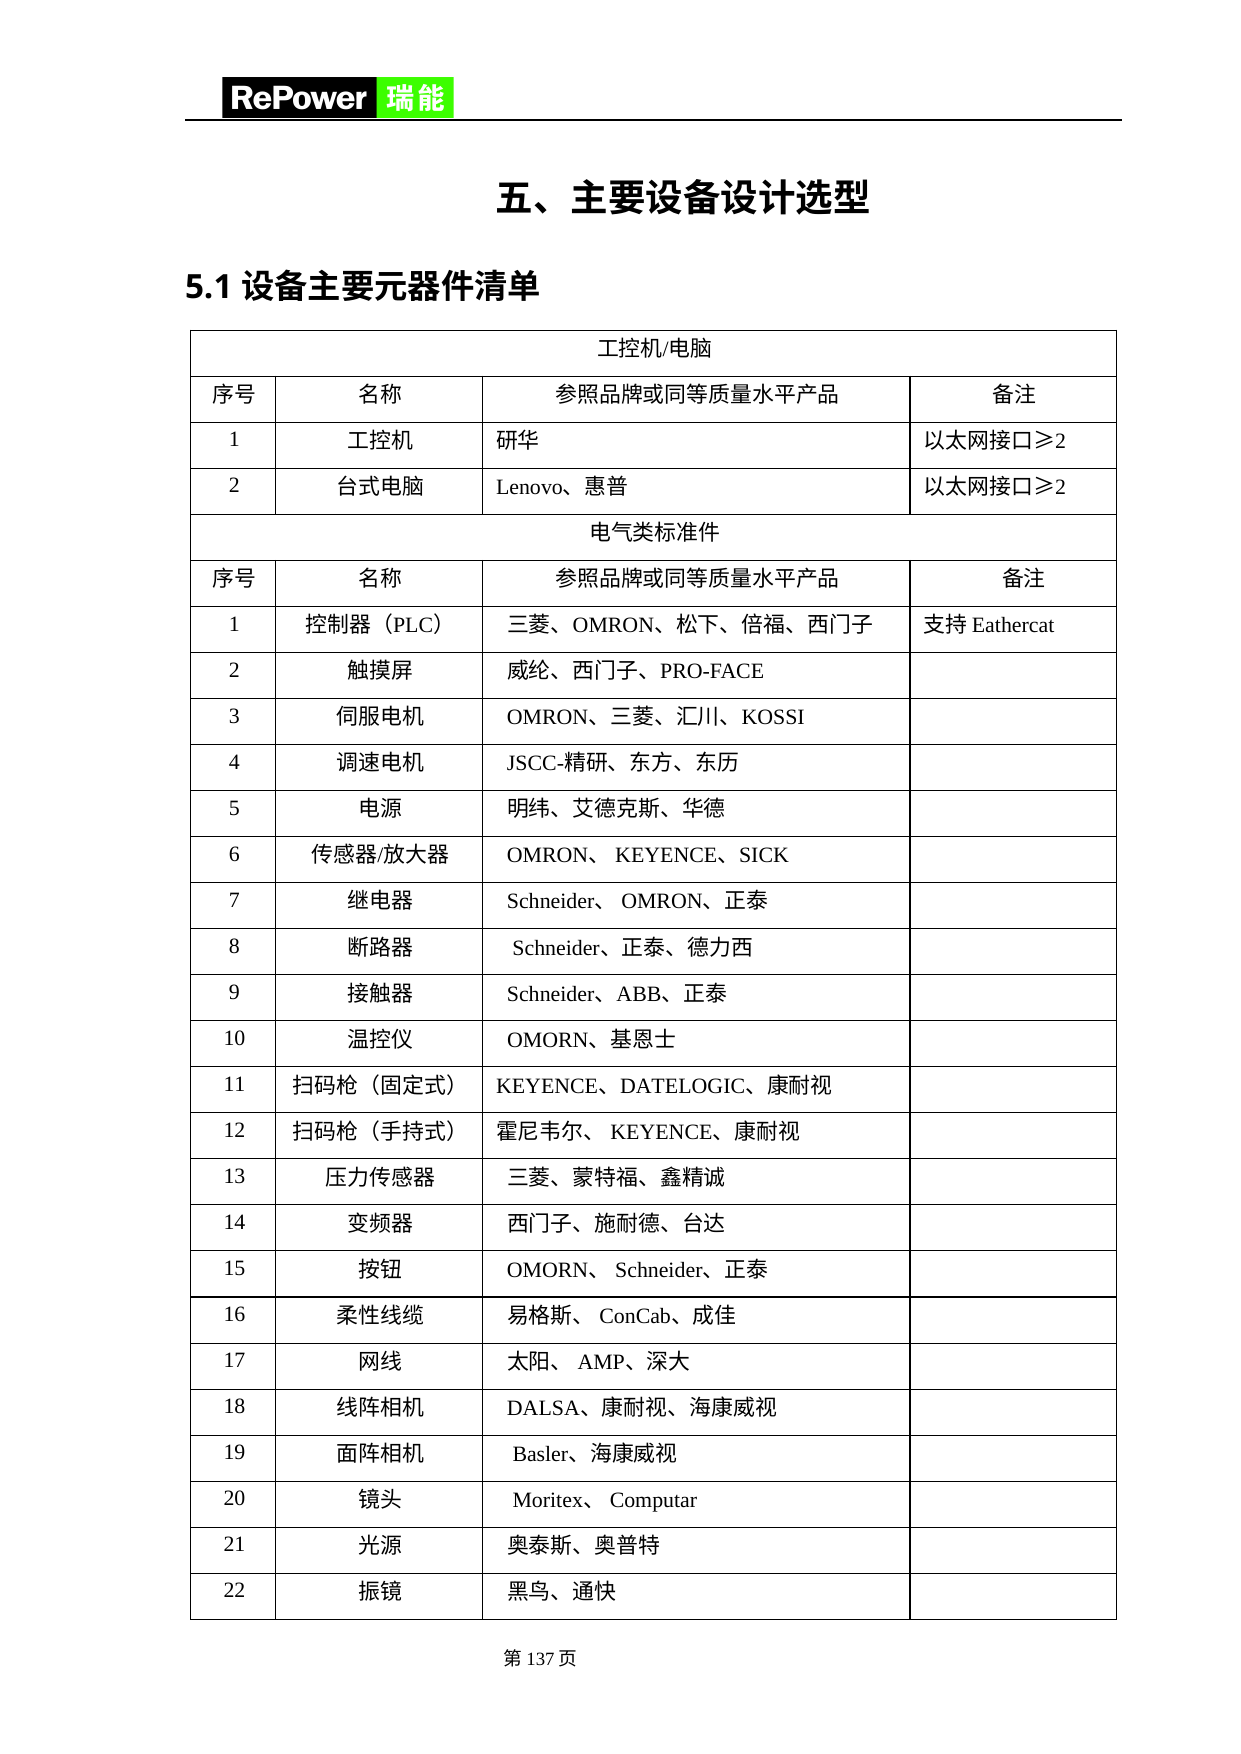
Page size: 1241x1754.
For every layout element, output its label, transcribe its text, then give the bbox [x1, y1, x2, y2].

subtitle 5.1 设备主要元器件清单 [185, 252, 1122, 317]
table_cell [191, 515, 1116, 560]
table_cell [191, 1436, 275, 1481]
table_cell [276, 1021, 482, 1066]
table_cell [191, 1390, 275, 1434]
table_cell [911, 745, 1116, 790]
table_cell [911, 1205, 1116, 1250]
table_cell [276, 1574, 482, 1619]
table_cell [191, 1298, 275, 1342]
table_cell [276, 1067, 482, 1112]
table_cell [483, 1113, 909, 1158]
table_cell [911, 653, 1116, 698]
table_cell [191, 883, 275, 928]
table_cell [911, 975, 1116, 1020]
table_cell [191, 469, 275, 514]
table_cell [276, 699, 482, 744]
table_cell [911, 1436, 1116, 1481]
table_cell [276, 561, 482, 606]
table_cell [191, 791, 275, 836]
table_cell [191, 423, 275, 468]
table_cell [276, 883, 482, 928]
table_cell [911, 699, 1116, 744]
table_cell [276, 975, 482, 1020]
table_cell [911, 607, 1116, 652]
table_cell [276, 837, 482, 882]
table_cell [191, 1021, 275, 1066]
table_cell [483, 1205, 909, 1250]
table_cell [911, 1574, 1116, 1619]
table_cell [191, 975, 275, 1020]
picture [222, 77, 454, 118]
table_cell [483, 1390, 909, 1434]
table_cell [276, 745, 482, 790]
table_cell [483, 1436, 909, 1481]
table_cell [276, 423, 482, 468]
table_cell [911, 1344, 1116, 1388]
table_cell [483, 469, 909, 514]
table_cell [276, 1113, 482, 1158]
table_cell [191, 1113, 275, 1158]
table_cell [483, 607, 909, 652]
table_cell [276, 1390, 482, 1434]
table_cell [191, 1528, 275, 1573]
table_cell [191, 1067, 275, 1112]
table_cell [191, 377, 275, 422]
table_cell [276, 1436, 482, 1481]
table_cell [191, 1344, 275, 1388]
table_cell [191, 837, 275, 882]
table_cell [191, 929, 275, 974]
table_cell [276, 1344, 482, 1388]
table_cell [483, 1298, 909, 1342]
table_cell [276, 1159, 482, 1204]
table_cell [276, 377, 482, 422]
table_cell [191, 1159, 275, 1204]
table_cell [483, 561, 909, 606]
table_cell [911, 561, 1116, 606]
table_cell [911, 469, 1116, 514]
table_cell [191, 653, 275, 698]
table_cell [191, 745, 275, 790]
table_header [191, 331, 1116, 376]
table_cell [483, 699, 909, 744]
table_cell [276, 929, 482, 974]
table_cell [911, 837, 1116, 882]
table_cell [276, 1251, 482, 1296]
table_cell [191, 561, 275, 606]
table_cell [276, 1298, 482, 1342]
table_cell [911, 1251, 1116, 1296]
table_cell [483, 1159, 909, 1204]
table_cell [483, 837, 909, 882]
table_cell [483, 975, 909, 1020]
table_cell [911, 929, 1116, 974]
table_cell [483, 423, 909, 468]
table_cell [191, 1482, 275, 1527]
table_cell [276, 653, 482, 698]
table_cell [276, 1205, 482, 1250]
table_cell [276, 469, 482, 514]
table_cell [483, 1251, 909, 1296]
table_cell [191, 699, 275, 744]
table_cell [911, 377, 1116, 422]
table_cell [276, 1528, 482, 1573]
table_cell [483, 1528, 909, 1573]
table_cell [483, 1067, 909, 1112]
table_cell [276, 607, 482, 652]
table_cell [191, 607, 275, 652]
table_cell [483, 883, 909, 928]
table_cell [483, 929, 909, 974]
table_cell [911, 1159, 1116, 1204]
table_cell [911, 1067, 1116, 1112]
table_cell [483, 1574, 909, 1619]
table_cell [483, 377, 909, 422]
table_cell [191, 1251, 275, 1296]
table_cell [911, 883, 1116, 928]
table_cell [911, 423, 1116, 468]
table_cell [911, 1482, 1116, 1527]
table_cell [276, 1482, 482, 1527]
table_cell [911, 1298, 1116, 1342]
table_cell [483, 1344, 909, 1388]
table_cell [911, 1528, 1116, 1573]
subtitle 五、主要设备设计选型 [185, 162, 1122, 227]
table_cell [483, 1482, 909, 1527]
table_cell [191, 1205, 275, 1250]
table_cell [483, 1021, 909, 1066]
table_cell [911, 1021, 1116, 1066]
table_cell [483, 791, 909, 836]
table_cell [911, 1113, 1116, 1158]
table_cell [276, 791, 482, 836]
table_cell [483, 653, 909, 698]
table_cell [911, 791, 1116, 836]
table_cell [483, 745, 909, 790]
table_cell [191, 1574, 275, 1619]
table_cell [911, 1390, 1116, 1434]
